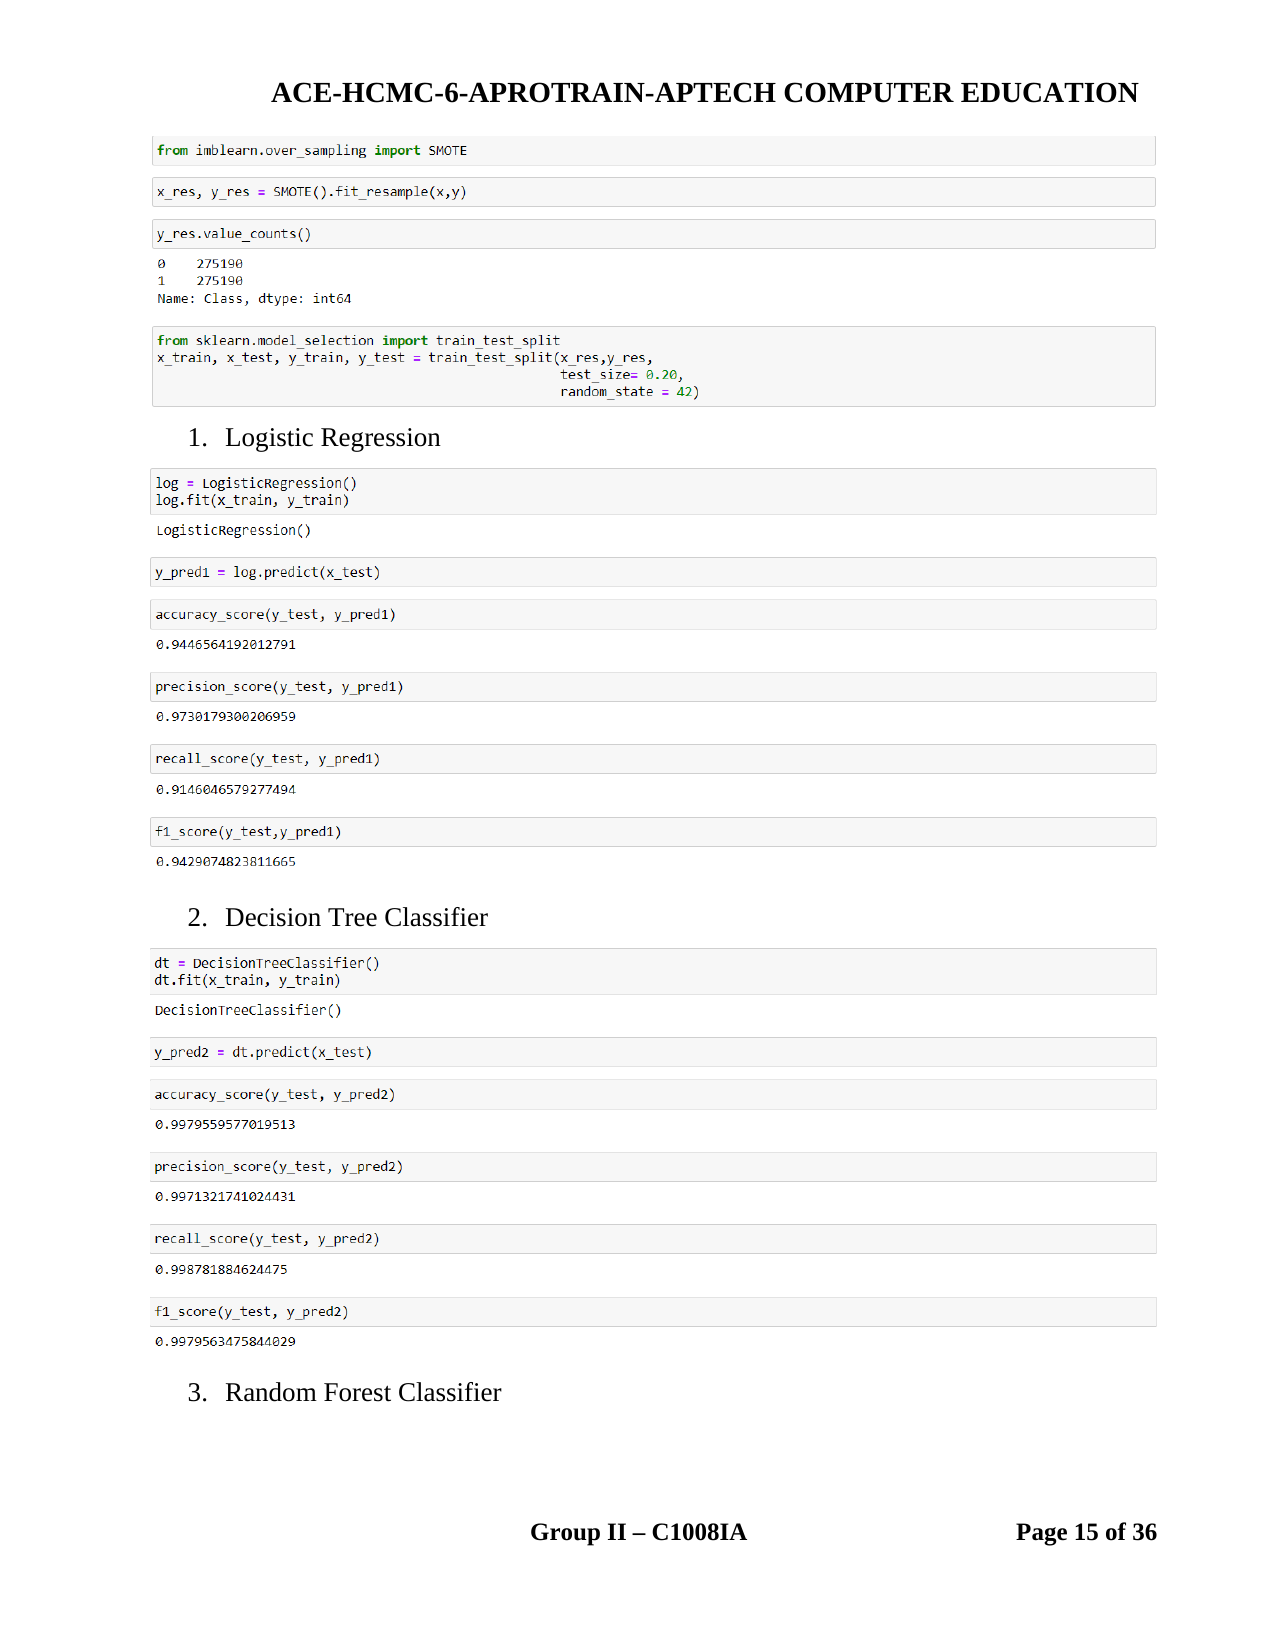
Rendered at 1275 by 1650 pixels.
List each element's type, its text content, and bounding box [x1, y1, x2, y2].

picture [150, 947, 1157, 1362]
picture [150, 468, 1157, 887]
list Logistic Regression [187, 421, 1157, 452]
list Random Forest Classifier [187, 1376, 1157, 1407]
list Decision Tree Classifier [187, 901, 1157, 932]
picture [150, 136, 1157, 408]
